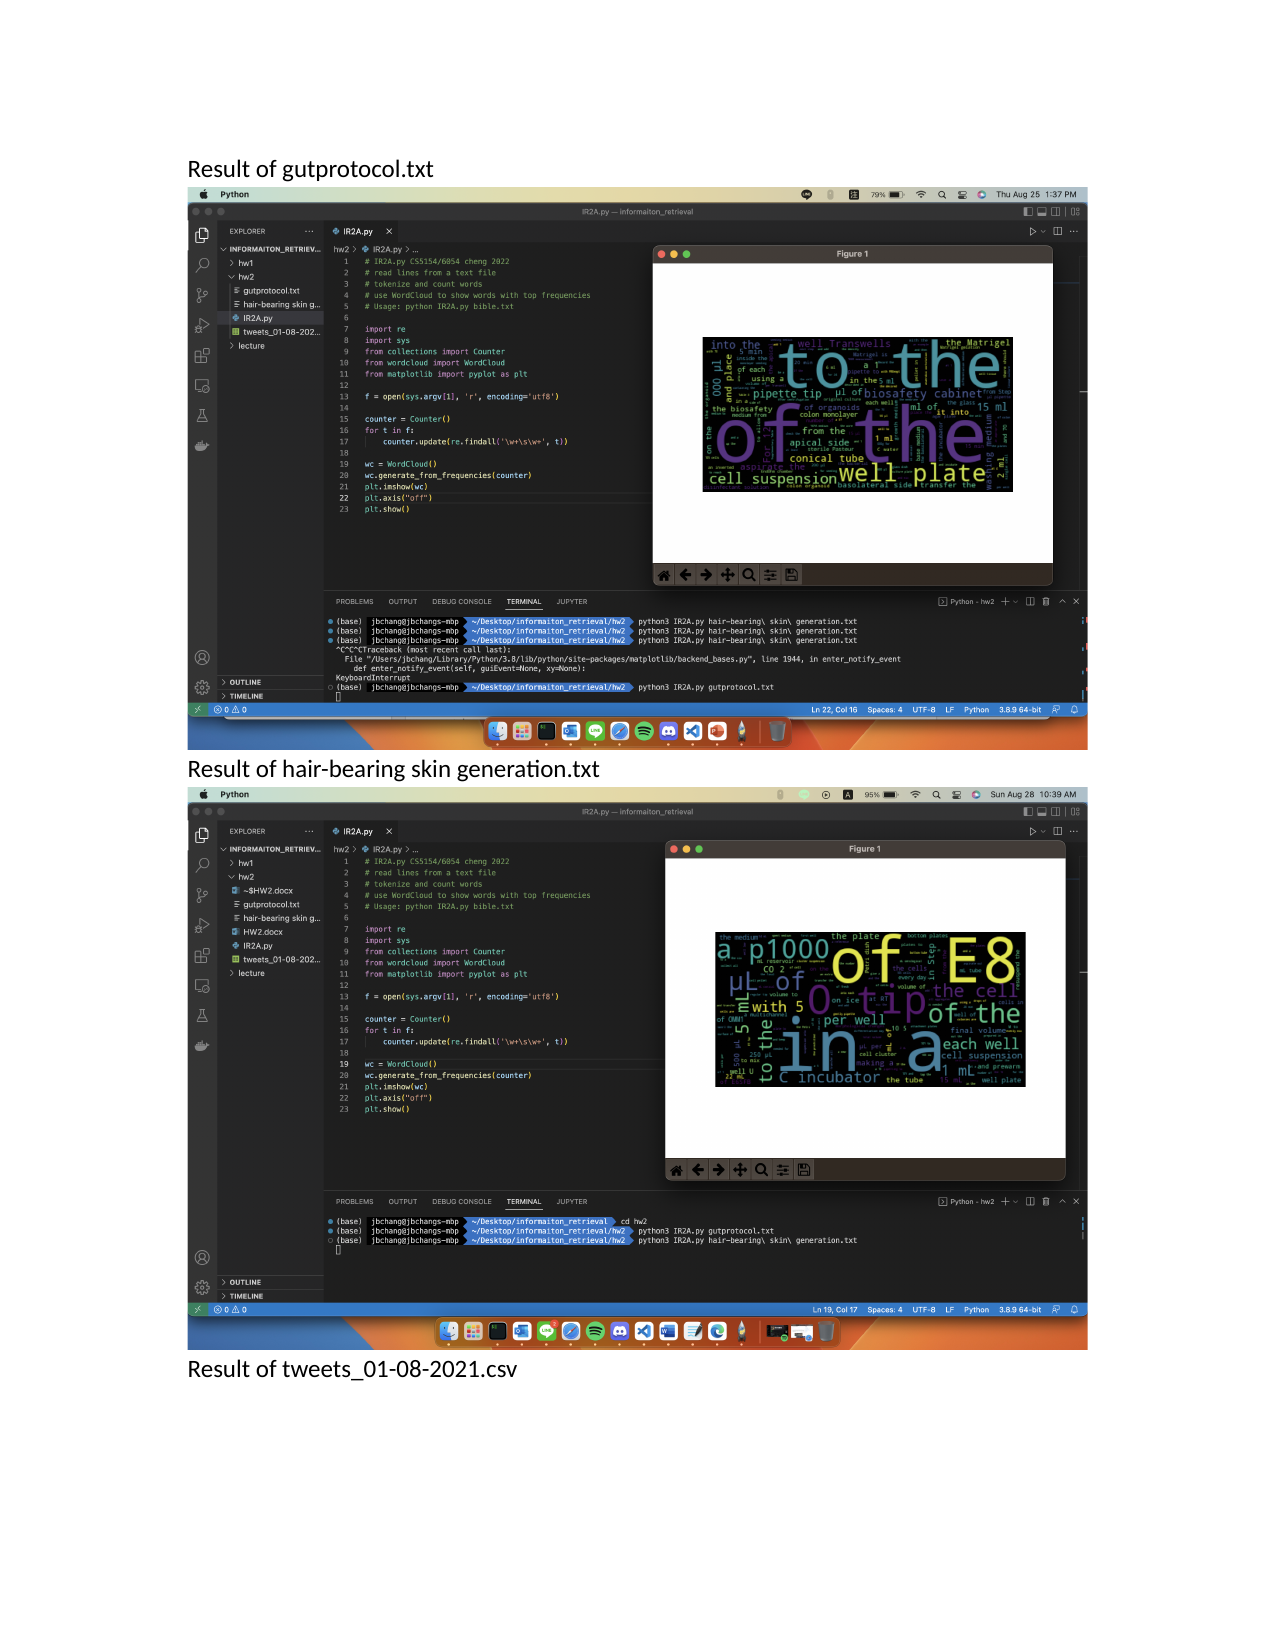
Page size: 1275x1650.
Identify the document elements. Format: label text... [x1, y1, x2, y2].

picture [187, 787, 1088, 1350]
text Result of gutprotocol.txt [187, 150, 1087, 187]
text Result of hair-bearing skin generation.txt [187, 750, 1087, 787]
picture [187, 187, 1088, 750]
text Result of tweets_01-08-2021.csv [187, 1350, 1087, 1387]
